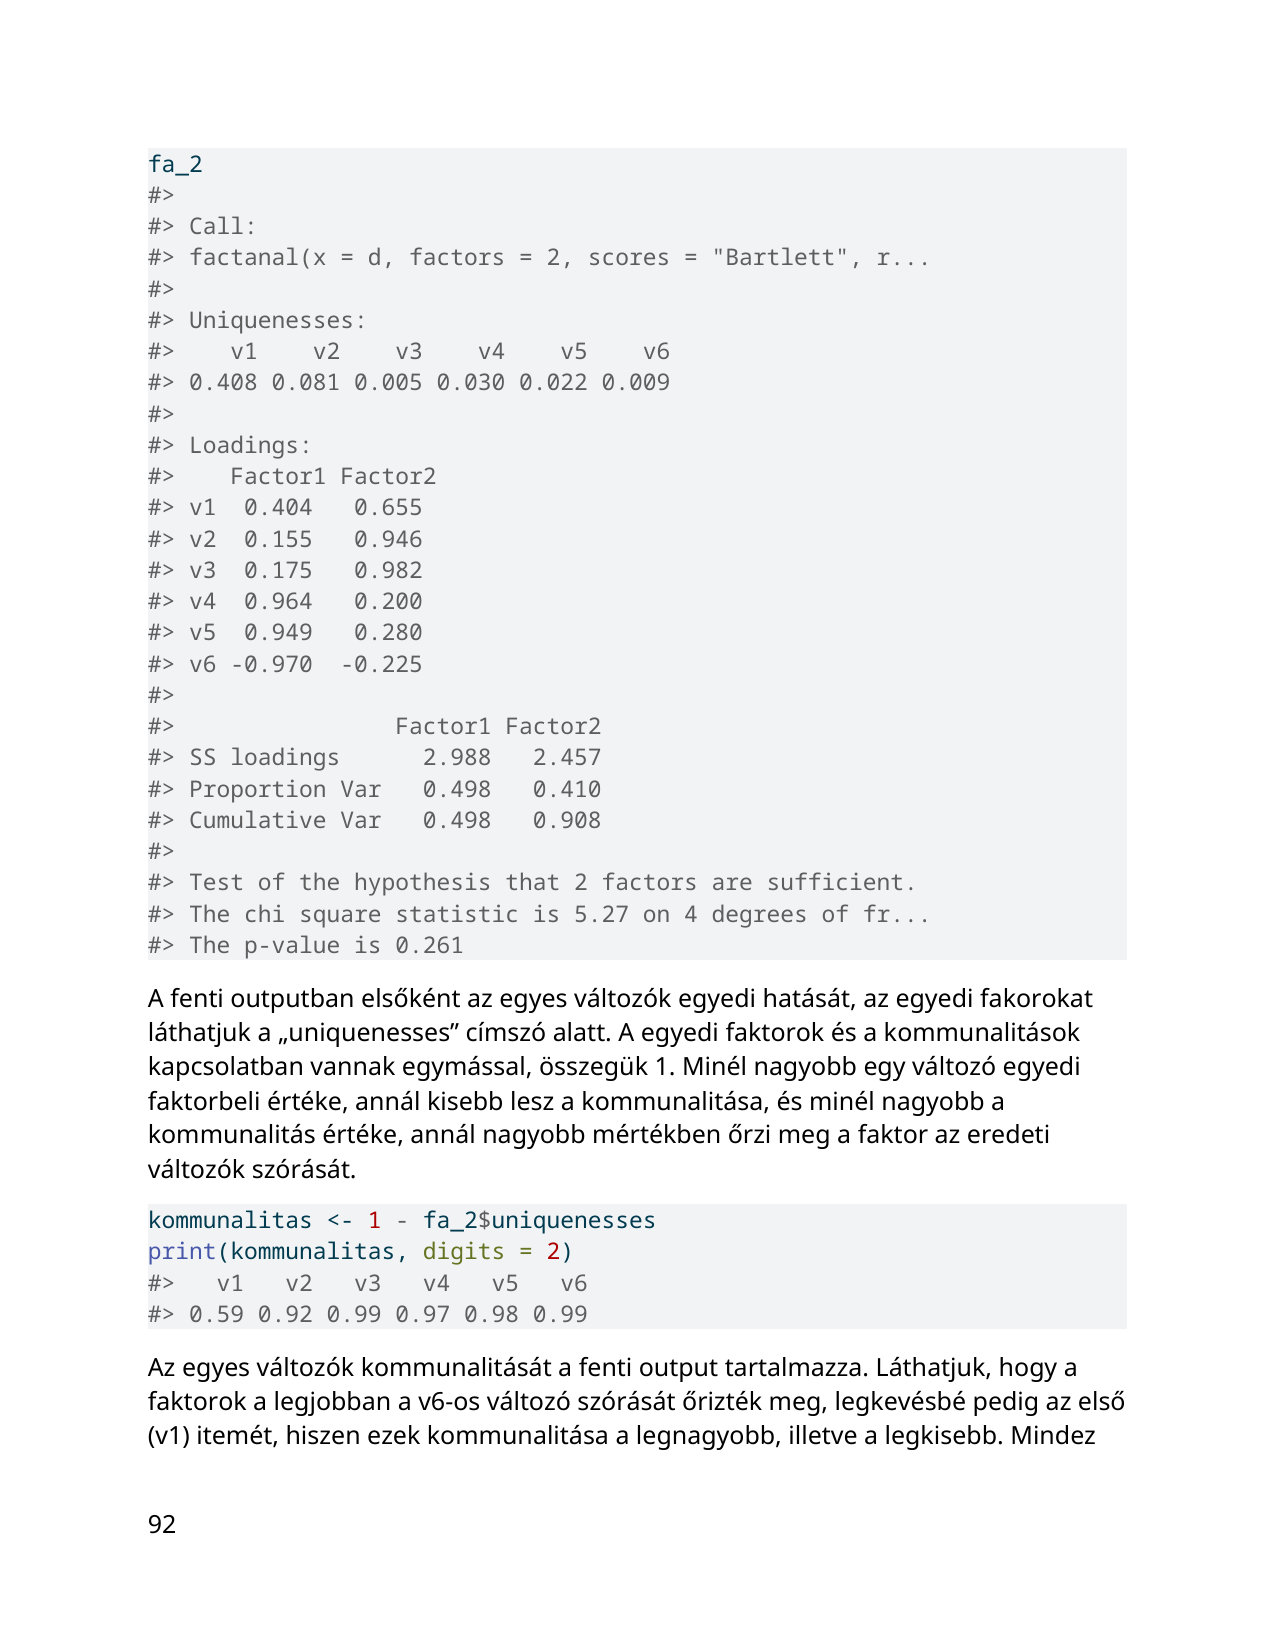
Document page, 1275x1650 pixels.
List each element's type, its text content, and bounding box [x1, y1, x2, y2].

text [148, 1350, 1127, 1452]
text A fenti outputban elsőként az egyes változók egyedi hatását, az egyedi fakorokat láthatjuk a „uniquenesses” címszó alatt. A egyedi faktorok és a kommunalitások kapcsolatban vannak egymással, összegük 1. Minél nagyobb egy változó egyedi faktorbeli értéke, annál kisebb lesz a kommunalitása, és minél nagyobb a kommunalitás értéke, annál nagyobb mértékben őrzi meg a faktor az eredeti változók szórását. [148, 981, 1127, 1185]
text kommunalitas <- 1 - fa_2$uniquenesses print(kommunalitas, digits = 2) #> v1 v2 v3 v4 v5 v6 #> 0.59 0.92 0.99 0.97 0.98 0.99 [574, 1204, 1127, 1329]
